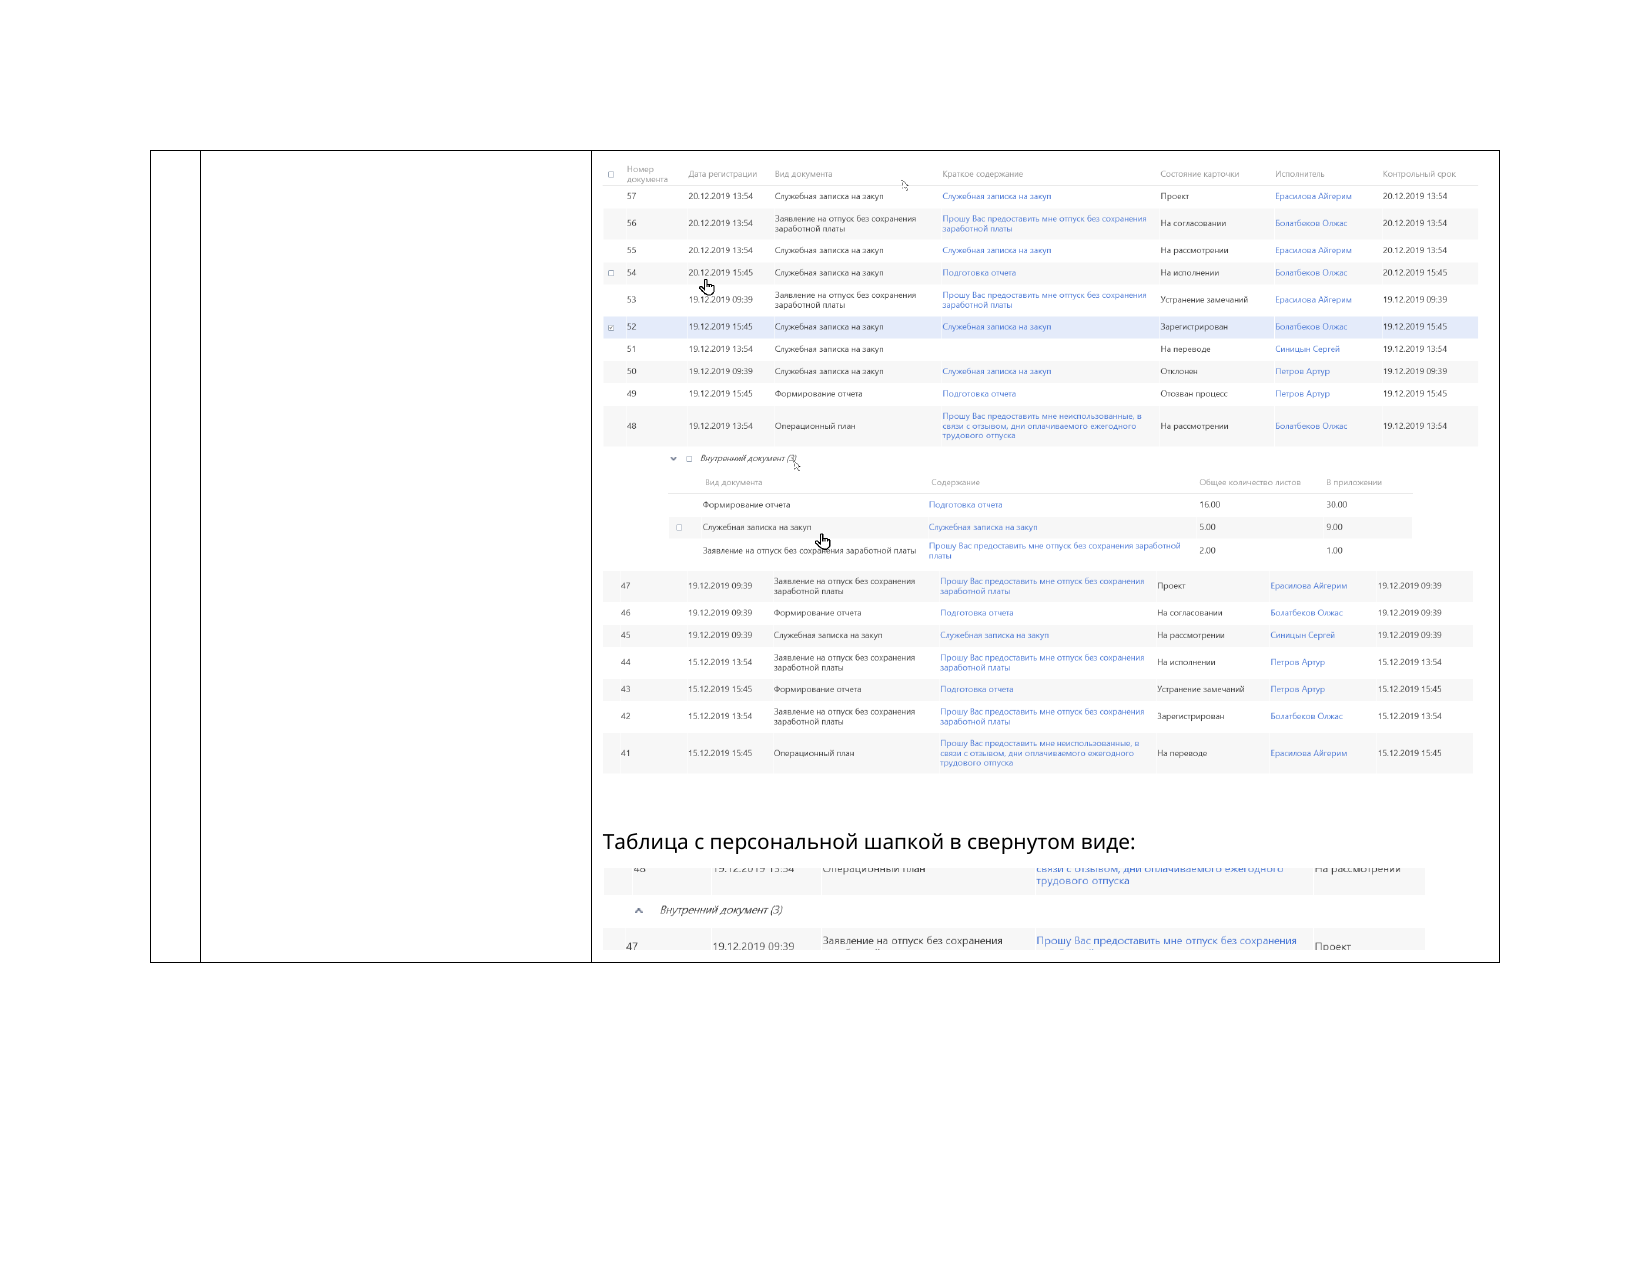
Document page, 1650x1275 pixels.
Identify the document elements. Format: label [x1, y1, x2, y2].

table_cell [592, 151, 1499, 962]
picture [602, 868, 1425, 950]
table_cell [201, 151, 591, 962]
picture [602, 163, 1479, 774]
table_cell [151, 151, 200, 962]
